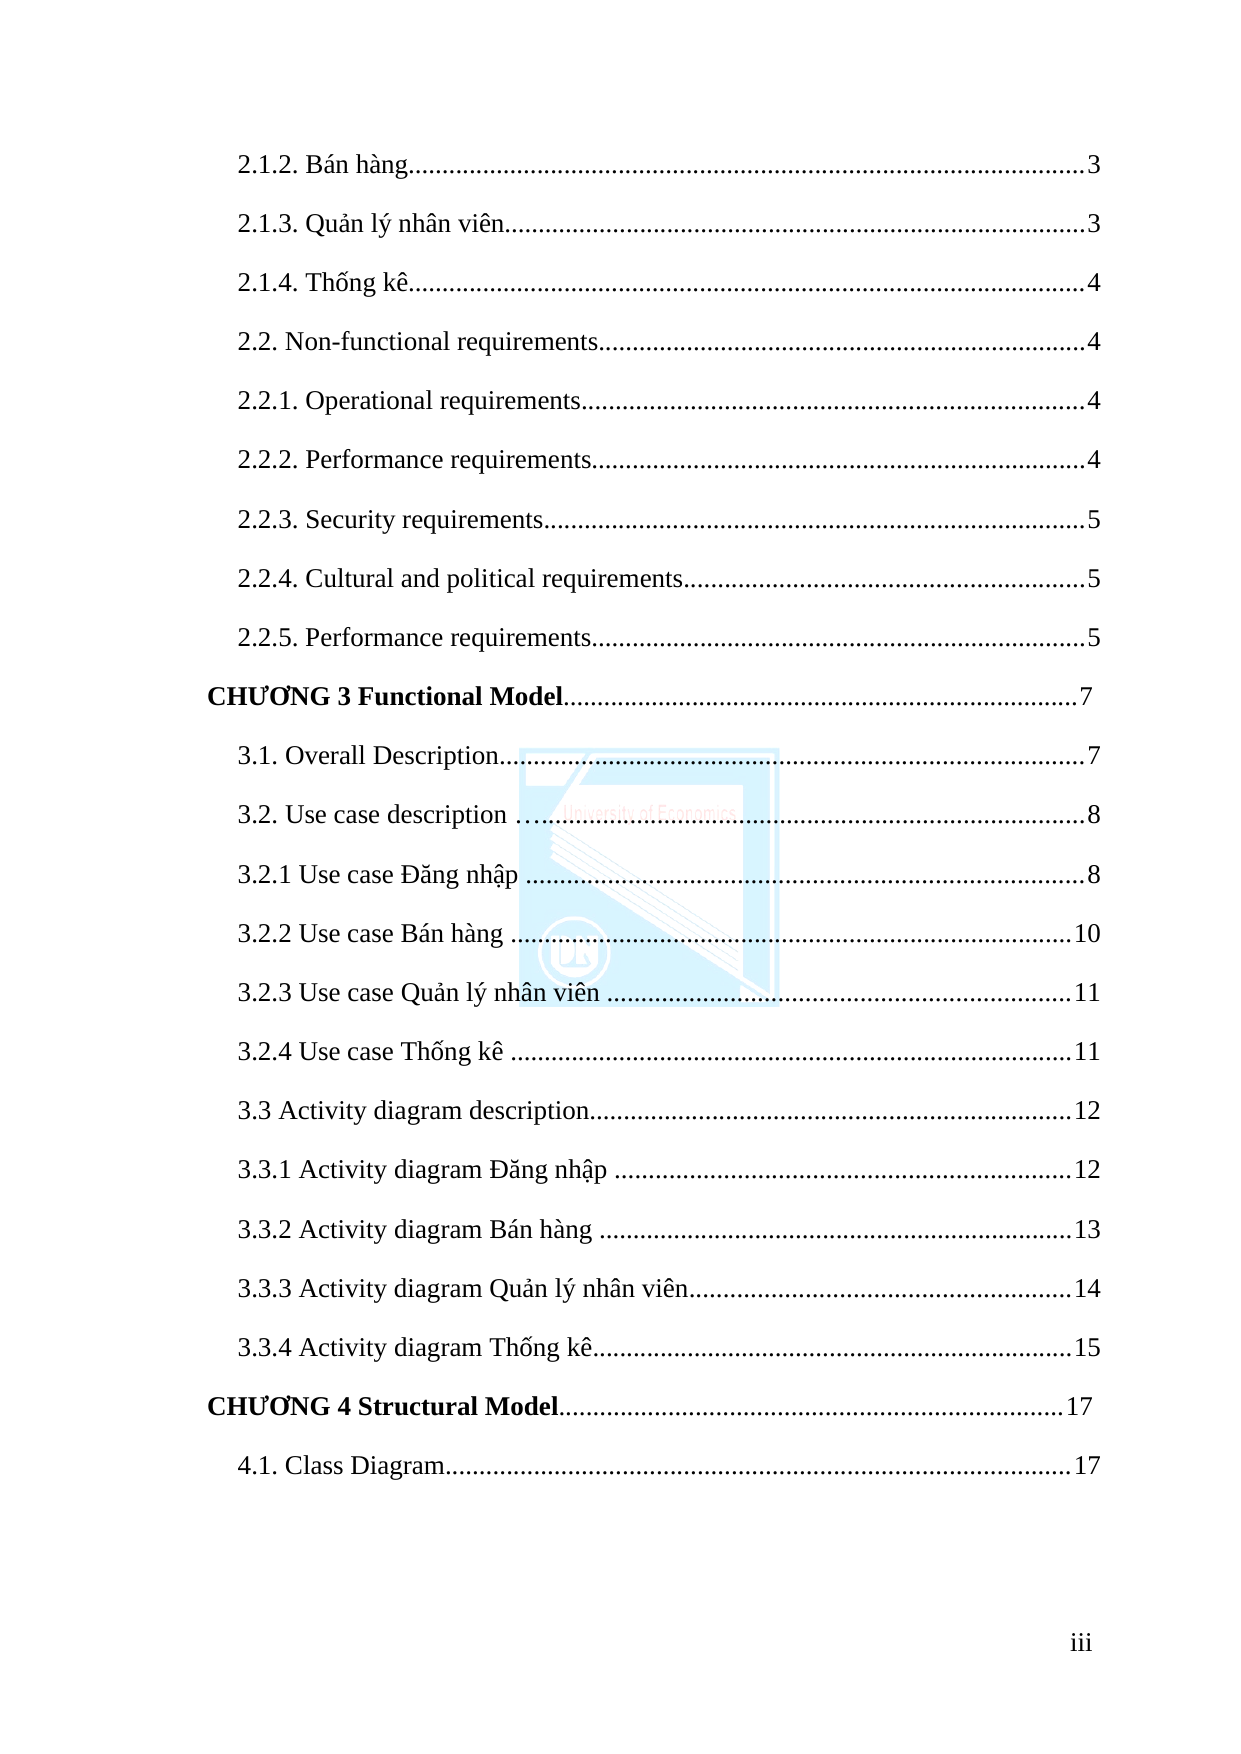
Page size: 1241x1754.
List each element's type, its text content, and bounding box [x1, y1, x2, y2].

text 2.2.2. Performance requirements 4 [220, 443, 1092, 475]
text 2.2.5. Performance requirements 5 [220, 621, 1092, 652]
text 2.2.4. Cultural and political requirements 5 [220, 562, 1092, 593]
text 3.3.3 Activity diagram Quản lý nhân viên 14 [220, 1272, 1092, 1303]
text 3.2. Use case description … 8 [220, 798, 1092, 830]
text 2.2.1. Operational requirements 4 [220, 384, 1092, 416]
text 3.2.1 Use case Đăng nhập 8 [220, 858, 1092, 889]
text 2.1.4. Thống kê 4 [220, 266, 1092, 297]
text 2.2.3. Security requirements 5 [220, 503, 1092, 534]
text 2.1.3. Quản lý nhân viên 3 [220, 207, 1092, 238]
text CHƯƠNG 4 Structural Model 17 [207, 1390, 1092, 1421]
text 3.1. Overall Description 7 [220, 739, 1092, 771]
text CHƯƠNG 3 Functional Model 7 [207, 680, 1092, 711]
text 3.2.2 Use case Bán hàng 10 [220, 917, 1092, 948]
text 4.1. Class Diagram 17 [220, 1449, 1092, 1481]
text 3.3.4 Activity diagram Thống kê 15 [220, 1331, 1092, 1362]
text 3.2.3 Use case Quản lý nhân viên 11 [220, 976, 1092, 1007]
text 3.3.1 Activity diagram Đăng nhập 12 [220, 1153, 1092, 1185]
text 2.2. Non-functional requirements 4 [220, 325, 1092, 356]
text 3.3 Activity diagram description 12 [220, 1094, 1092, 1126]
text 2.1.2. Bán hàng 3 [220, 148, 1092, 179]
text 3.2.4 Use case Thống kê 11 [220, 1035, 1092, 1066]
text 3.3.2 Activity diagram Bán hàng 13 [220, 1213, 1092, 1244]
